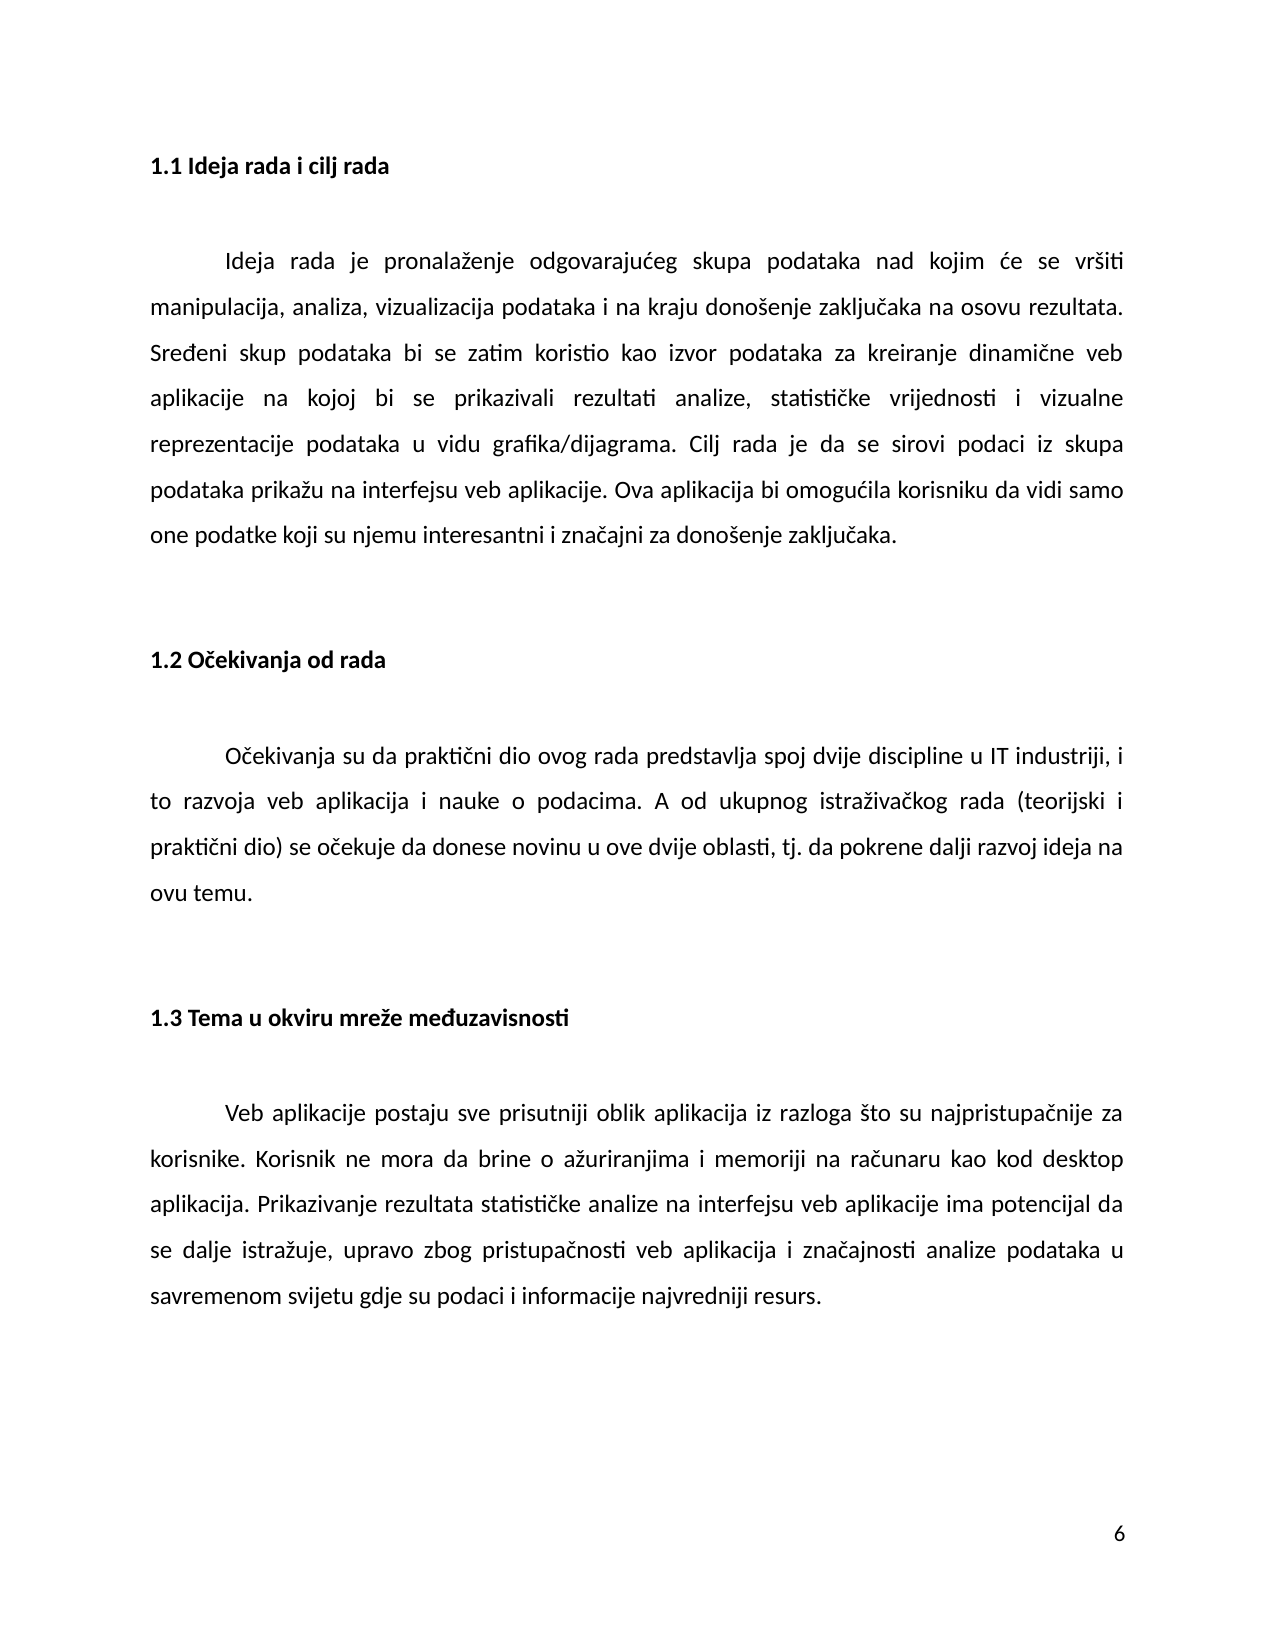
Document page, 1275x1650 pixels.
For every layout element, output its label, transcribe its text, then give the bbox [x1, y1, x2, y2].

subtitle 1.2 Očekivanja od rada [150, 644, 1125, 675]
subtitle 1.3 Tema u okviru mreže međuzavisnosti [150, 1002, 1125, 1032]
text Ideja rada je pronalaženje odgovarajućeg skupa podataka nad kojim će se vršiti manipulacija, analiza, vizualizacija podataka i na kraju donošenje zaključaka na osovu rezultata. Sređeni skup podataka bi se zatim koristio kao izvor podataka za kreiranje dinamične veb aplikacije na kojoj bi se prikazivali rezultati analize, statističke vrijednosti i vizualne reprezentacije podataka u vidu grafika/dijagrama. Cilj rada je da se sirovi podaci iz skupa podataka prikažu na interfejsu veb aplikacije. Ova aplikacija bi omogućila korisniku da vidi samo one podatke koji su njemu interesantni i značajni za donošenje zaključaka. [150, 245, 1125, 550]
text Očekivanja su da praktični dio ovog rada predstavlja spoj dvije discipline u IT industriji, i to razvoja veb aplikacija i nauke o podacima. A od ukupnog istraživačkog rada (teorijski i praktični dio) se očekuje da donese novinu u ove dvije oblasti, tj. da pokrene dalji razvoj ideja na ovu temu. [150, 740, 1125, 907]
text Veb aplikacije postaju sve prisutniji oblik aplikacija iz razloga što su najpristupačnije za korisnike. Korisnik ne mora da brine o ažuriranjima i memoriji na računaru kao kod desktop aplikacija. Prikazivanje rezultata statističke analize na interfejsu veb aplikacije ima potencijal da se dalje istražuje, upravo zbog pristupačnosti veb aplikacija i značajnosti analize podataka u savremenom svijetu gdje su podaci i informacije najvredniji resurs. [150, 1097, 1125, 1311]
subtitle 1.1 Ideja rada i cilj rada [150, 150, 1125, 181]
